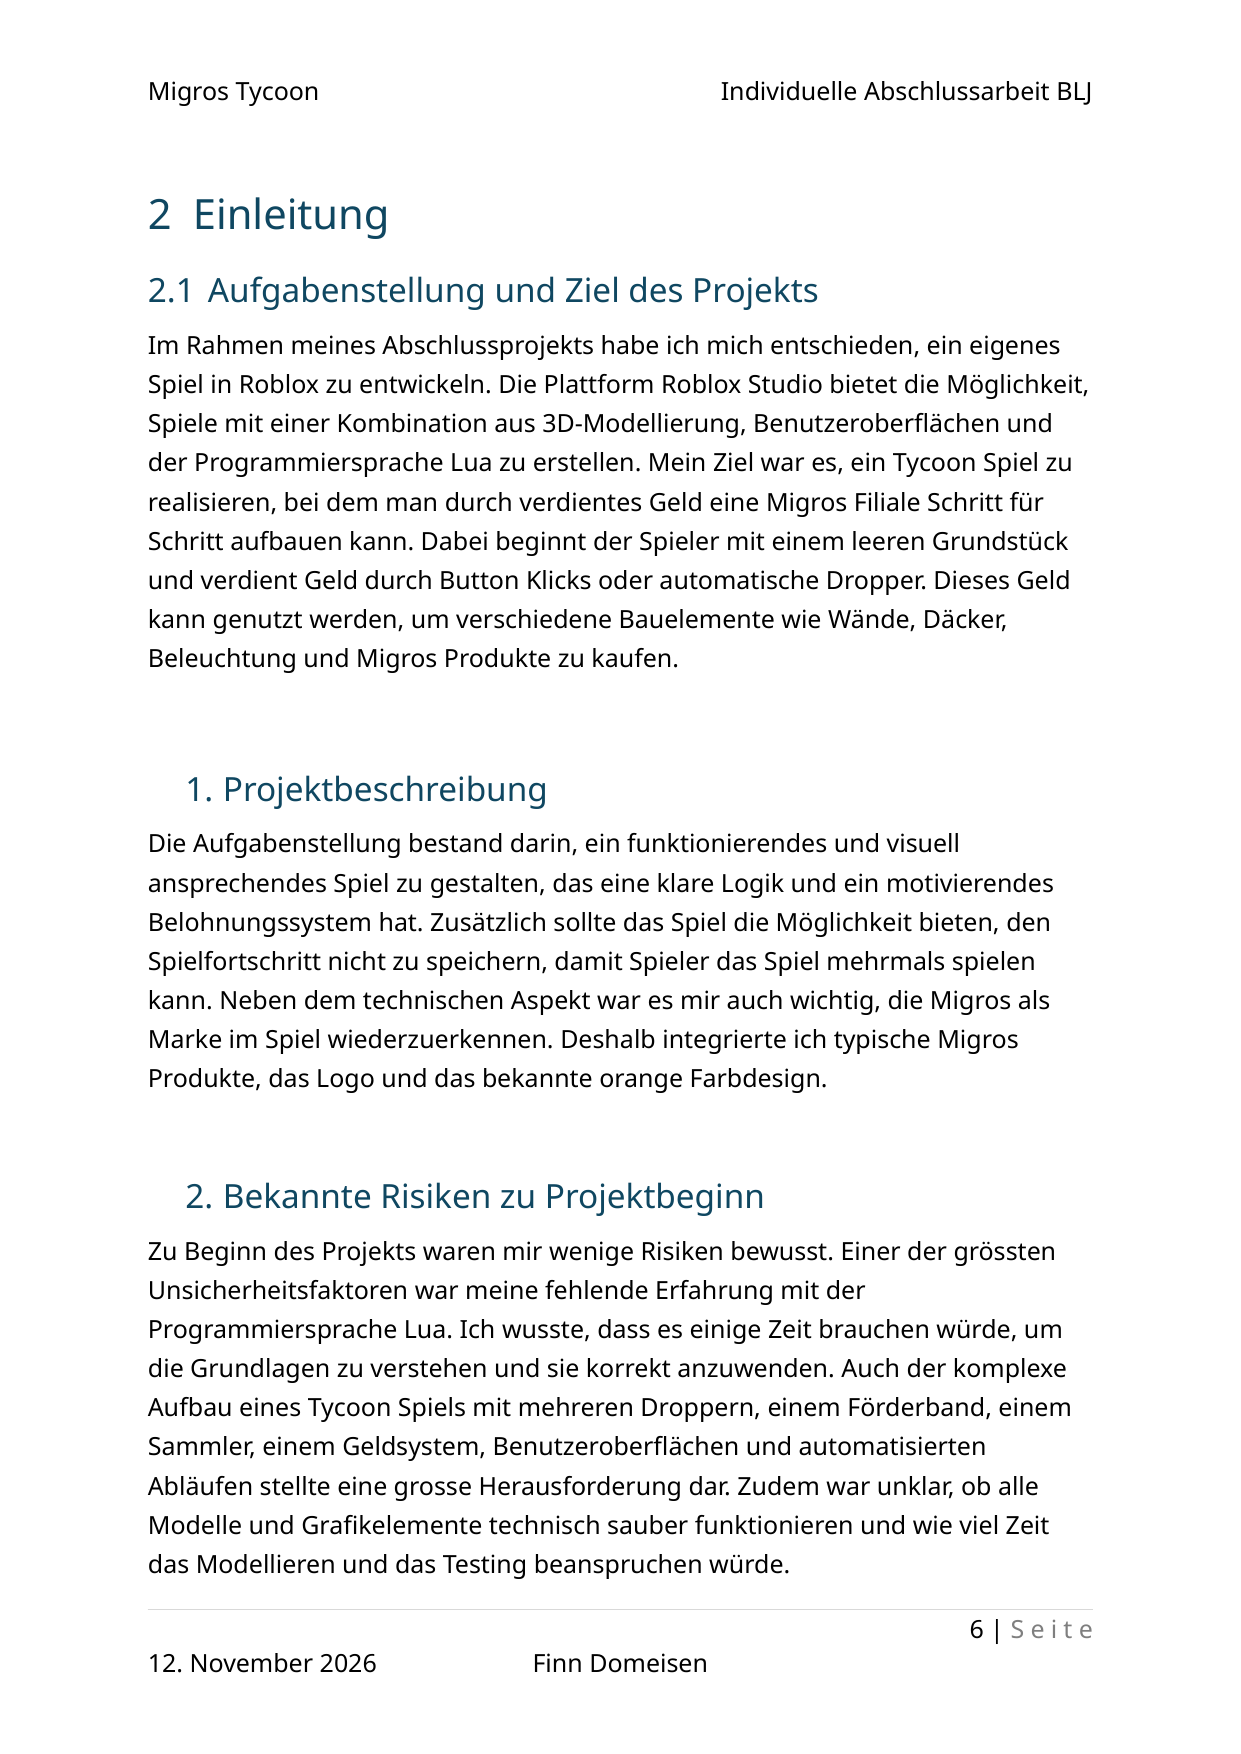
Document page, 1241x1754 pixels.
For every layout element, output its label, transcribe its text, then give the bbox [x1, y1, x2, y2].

text Die Aufgabenstellung bestand darin, ein funktionierendes und visuell ansprechendes Spiel zu gestalten, das eine klare Logik und ein motivierendes Belohnungssystem hat. Zusätzlich sollte das Spiel die Möglichkeit bieten, den Spielfortschritt nicht zu speichern, damit Spieler das Spiel mehrmals spielen kann. Neben dem technischen Aspekt war es mir auch wichtig, die Migros als Marke im Spiel wiederzuerkennen. Deshalb integrierte ich typische Migros Produkte, das Logo und das bekannte orange Farbdesign. [148, 826, 1093, 1095]
subtitle Einleitung [148, 185, 1093, 242]
text Zu Beginn des Projekts waren mir wenige Risiken bewusst. Einer der grössten Unsicherheitsfaktoren war meine fehlende Erfahrung mit der Programmiersprache Lua. Ich wusste, dass es einige Zeit brauchen würde, um die Grundlagen zu verstehen und sie korrekt anzuwenden. Auch der komplexe Aufbau eines Tycoon Spiels mit mehreren Droppern, einem Förderband, einem Sammler, einem Geldsystem, Benutzeroberflächen und automatisierten Abläufen stellte eine grosse Herausforderung dar. Zudem war unklar, ob alle Modelle und Grafikelemente technisch sauber funktionieren und wie viel Zeit das Modellieren und das Testing beanspruchen würde. [148, 1233, 1093, 1581]
text Im Rahmen meines Abschlussprojekts habe ich mich entschieden, ein eigenes Spiel in Roblox zu entwickeln. Die Plattform Roblox Studio bietet die Möglichkeit, Spiele mit einer Kombination aus 3D-Modellierung, Benutzeroberflächen und der Programmiersprache Lua zu erstellen. Mein Ziel war es, ein Tycoon Spiel zu realisieren, bei dem man durch verdientes Geld eine Migros Filiale Schritt für Schritt aufbauen kann. Dabei beginnt der Spieler mit einem leeren Grundstück und verdient Geld durch Button Klicks oder automatische Dropper. Dieses Geld kann genutzt werden, um verschiedene Bauelemente wie Wände, Däcker, Beleuchtung und Migros Produkte zu kaufen. [148, 327, 1093, 675]
subtitle Bekannte Risiken zu Projektbeginn [185, 1173, 1093, 1218]
subtitle Projektbeschreibung [185, 766, 1093, 811]
subtitle Aufgabenstellung und Ziel des Projekts [148, 267, 1093, 312]
